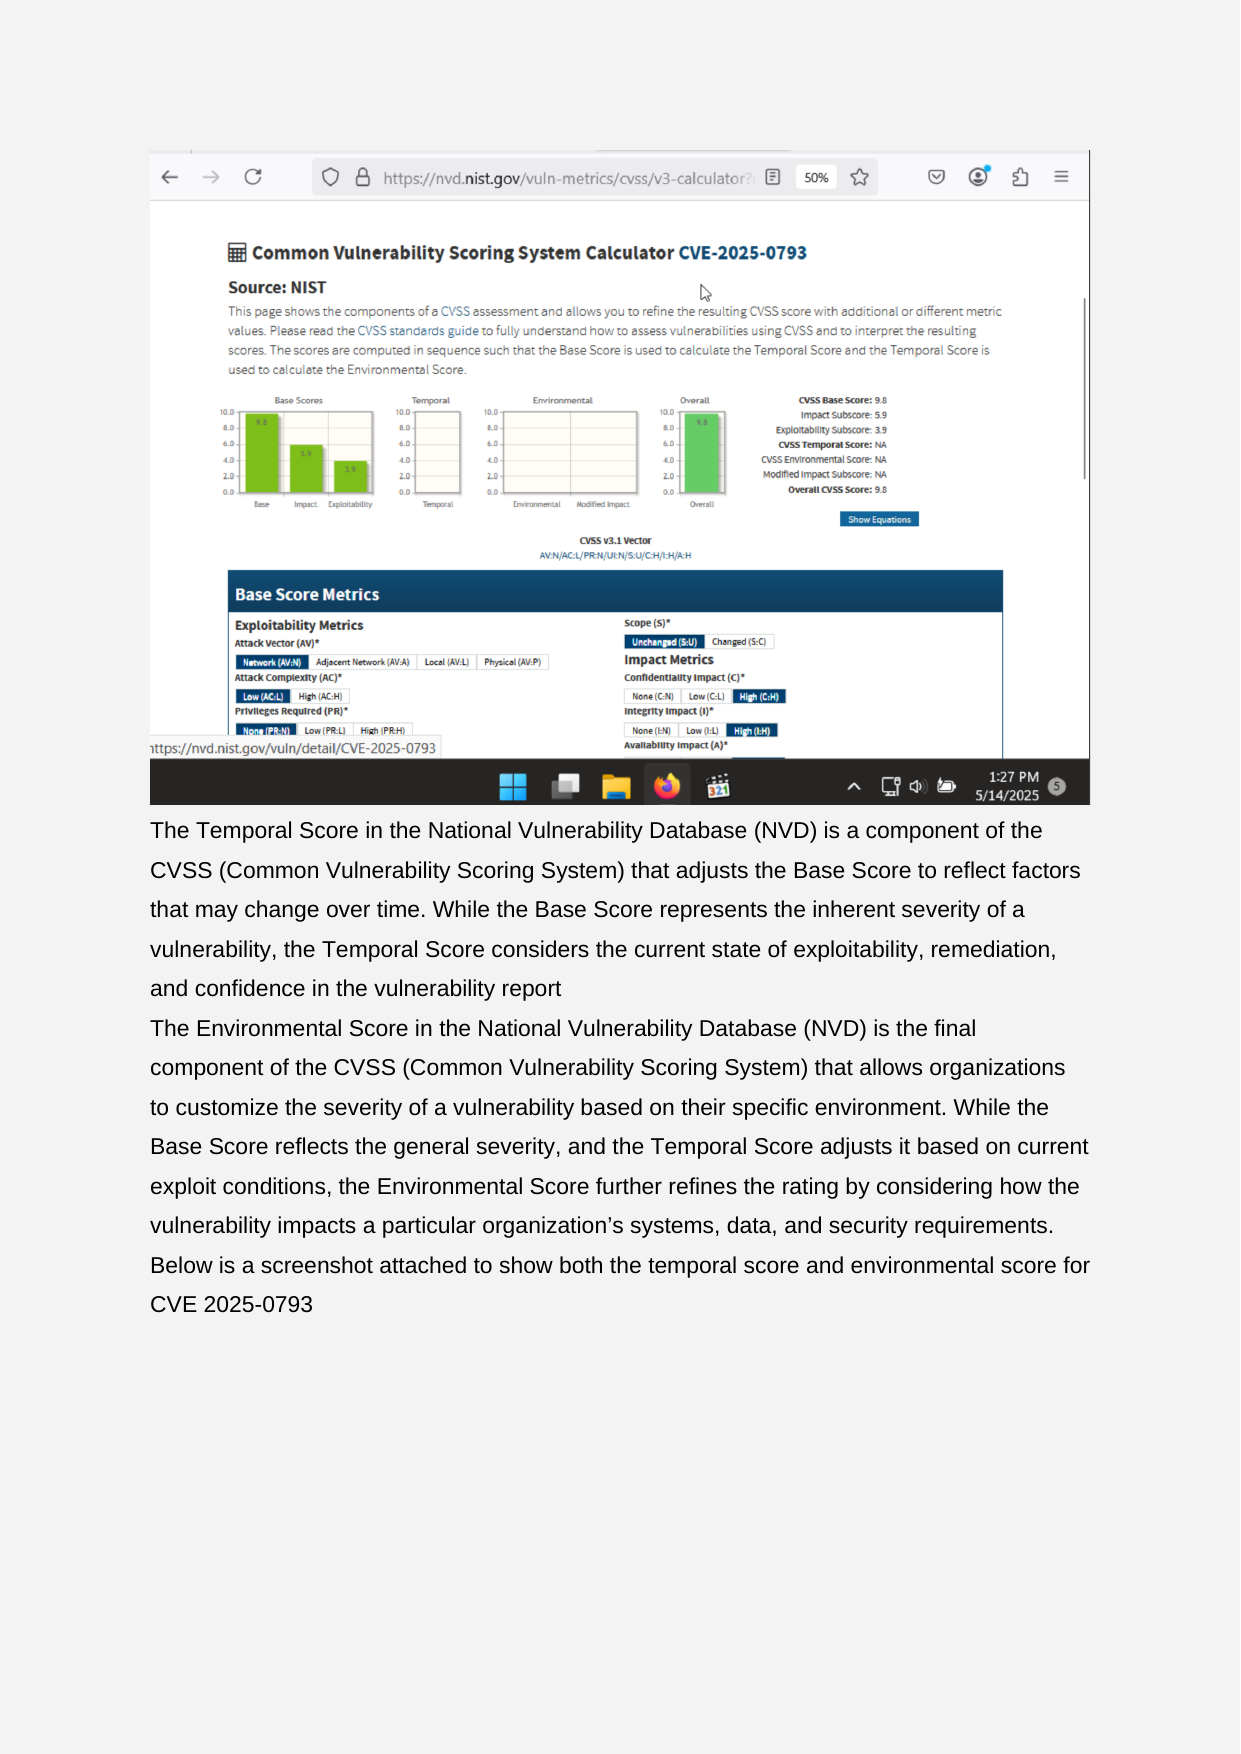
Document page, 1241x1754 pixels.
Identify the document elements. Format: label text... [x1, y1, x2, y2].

picture [150, 150, 1091, 805]
text Below is a screenshot attached to show both the temporal score and environmental score for CVE 2025-0793 [150, 1252, 1090, 1317]
text The Temporal Score in the National Vulnerability Database (NVD) is a component of the CVSS (Common Vulnerability Scoring System) that adjusts the Base Score to reflect factors that may change over time. While the Base Score represents the inherent severity of a vulnerability, the Temporal Score considers the current state of exploitability, remediation, and confidence in the vulnerability report [150, 817, 1090, 1002]
text The Environmental Score in the National Vulnerability Database (NVD) is the final component of the CVSS (Common Vulnerability Scoring System) that allows organizations to customize the severity of a vulnerability based on their specific environment. While the Base Score reflects the general severity, and the Temporal Score adjusts it based on current exploit conditions, the Environmental Score further refines the rating by considering how the vulnerability impacts a particular organization’s systems, data, and security requirements. [150, 1015, 1090, 1238]
